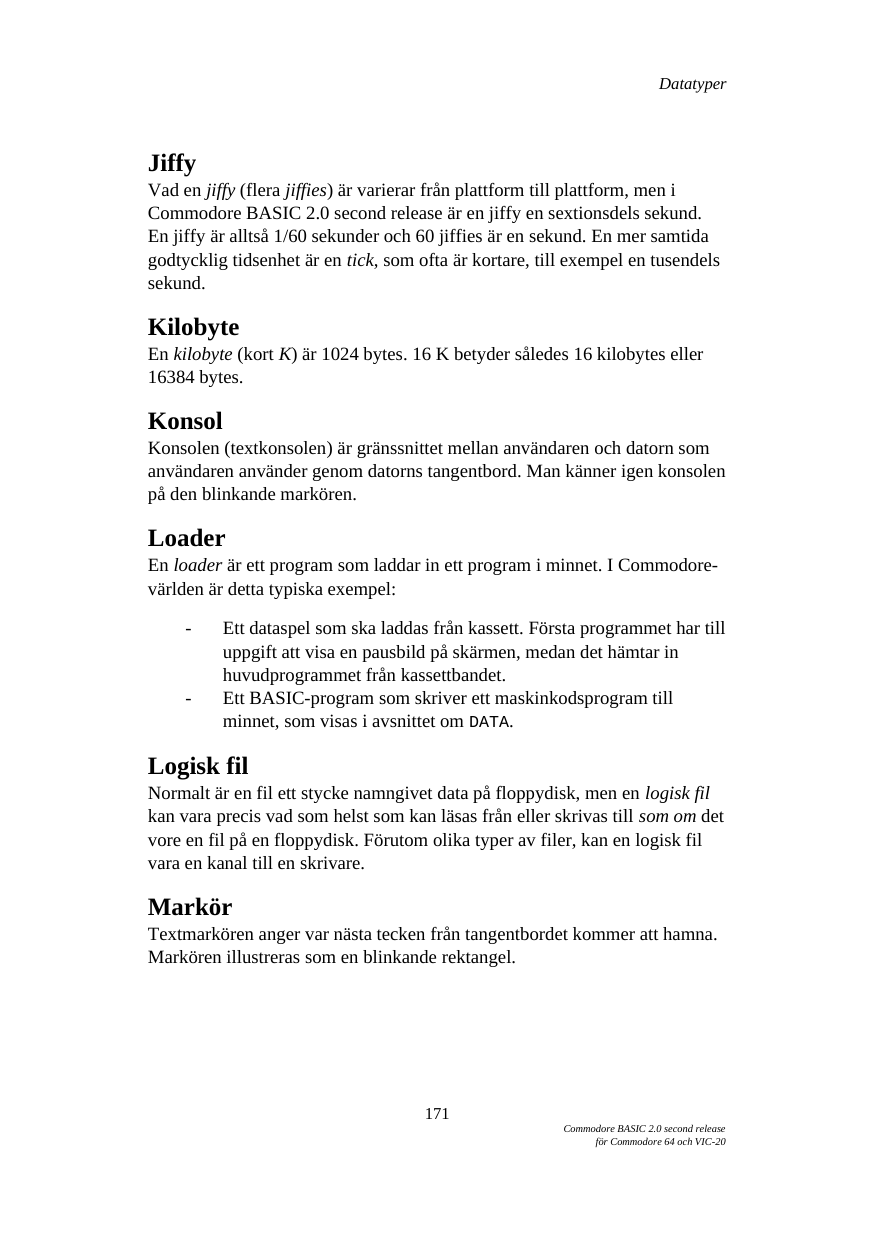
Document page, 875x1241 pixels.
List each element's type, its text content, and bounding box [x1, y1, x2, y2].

subtitle Markör [148, 892, 726, 921]
text En loader är ett program som laddar in ett program i minnet. I Commodore-världen är detta typiska exempel: [148, 554, 726, 599]
list Ett BASIC-program som skriver ett maskinkodsprogram till minnet, som visas i avsnittet om DATA. [185, 687, 726, 733]
text En kilobyte (kort K) är 1024 bytes. 16 K betyder således 16 kilobytes eller 16384 bytes. [148, 343, 726, 387]
list Ett dataspel som ska laddas från kassett. Första programmet har till uppgift att visa en pausbild på skärmen, medan det hämtar in huvudprogrammet från kassettbandet. [185, 617, 726, 685]
subtitle Konsol [148, 406, 726, 434]
subtitle Loader [148, 523, 726, 552]
subtitle Logisk fil [148, 751, 726, 780]
subtitle Jiffy [148, 148, 726, 176]
text Normalt är en fil ett stycke namngivet data på floppydisk, men en logisk fil kan vara precis vad som helst som kan läsas från eller skrivas till som om det vore en fil på en floppydisk. Förutom olika typer av filer, kan en logisk fil vara en kanal till en skrivare. [148, 782, 726, 873]
text Konsolen (textkonsolen) är gränssnittet mellan användaren och datorn som användaren använder genom datorns tangentbord. Man känner igen konsolen på den blinkande markören. [148, 437, 726, 505]
text Textmarkören anger var nästa tecken från tangentbordet kommer att hamna. Markören illustreras som en blinkande rektangel. [148, 923, 726, 968]
subtitle Kilobyte [148, 312, 726, 340]
text Vad en jiffy (flera jiffies) är varierar från plattform till plattform, men i Commodore BASIC 2.0 second release är en jiffy en sextionsdels sekund. En jiffy är alltså 1/60 sekunder och 60 jiffies är en sekund. En mer samtida godtycklig tidsenhet är en tick, som ofta är kortare, till exempel en tusendels sekund. [148, 179, 726, 293]
